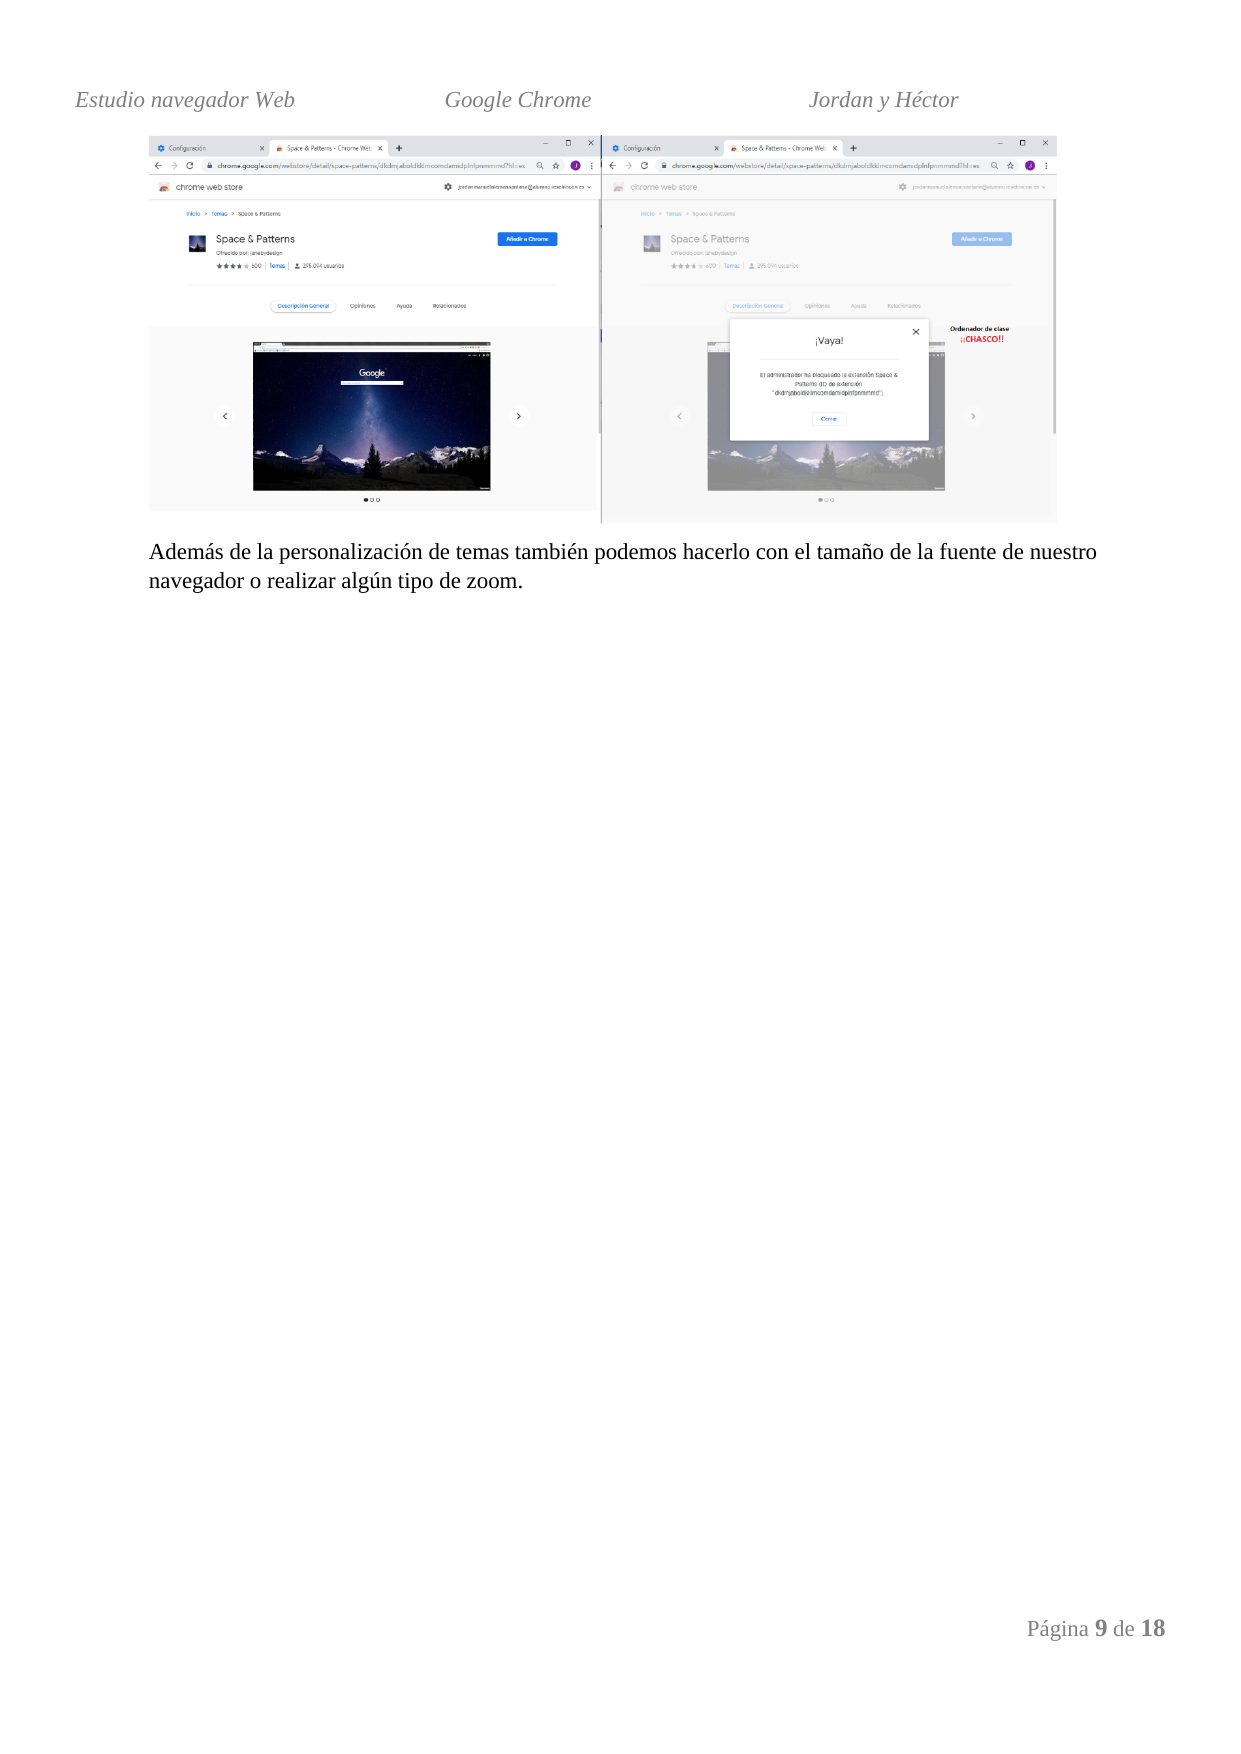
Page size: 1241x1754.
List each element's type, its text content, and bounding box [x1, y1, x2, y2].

text Además de la personalización de temas también podemos hacerlo con el tamaño de la fuente de nuestro navegador o realizar algún tipo de zoom. [149, 538, 1165, 593]
picture [148, 135, 1058, 524]
